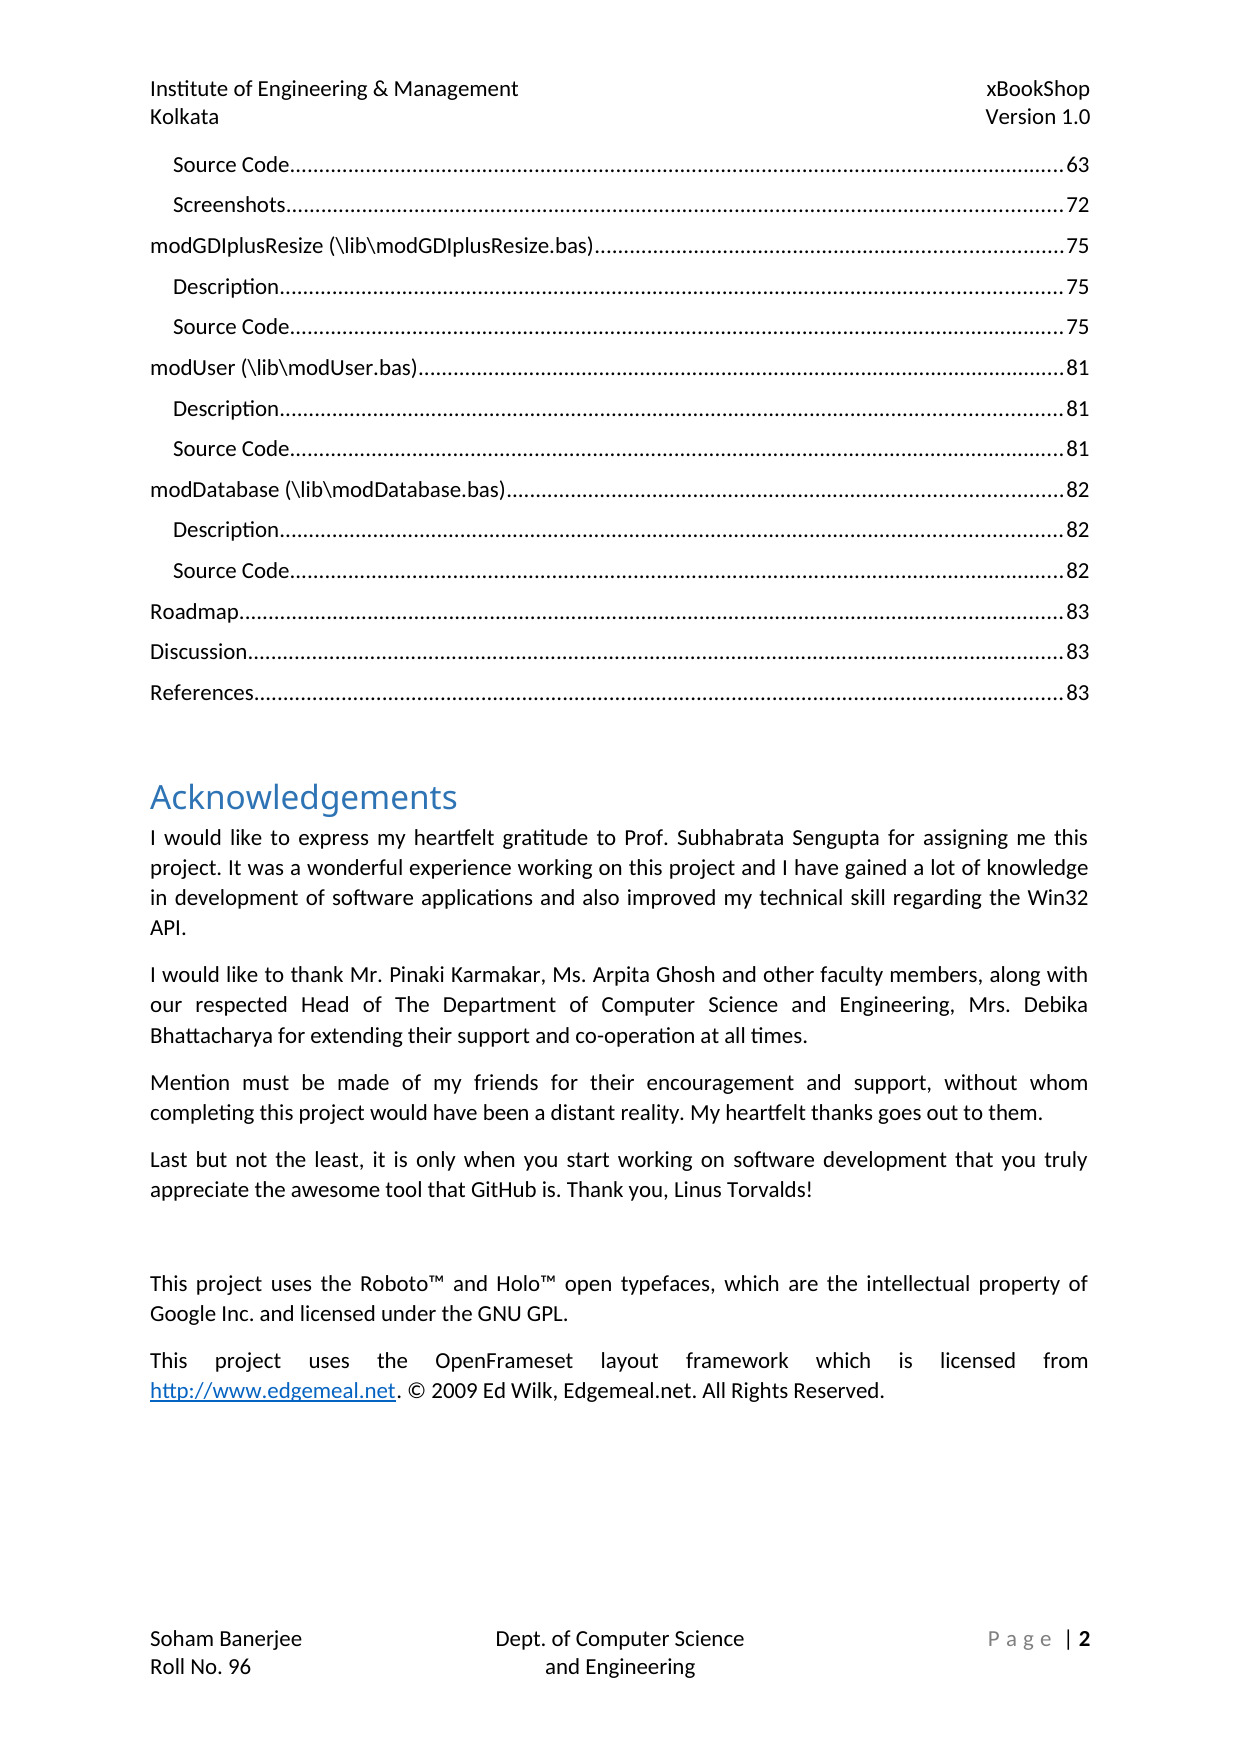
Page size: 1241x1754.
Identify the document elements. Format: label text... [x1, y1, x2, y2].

subtitle Acknowledgements [150, 774, 1090, 819]
text I would like to thank Mr. Pinaki Karmakar, Ms. Arpita Ghosh and other faculty members, along with our respected Head of The Department of Computer Science and Engineering, Mrs. Debika Bhattacharya for extending their support and co-operation at all times. [150, 960, 1090, 1049]
text I would like to express my heartfelt gratitude to Prof. Subhabrata Sengupta for assigning me this project. It was a wonderful experience working on this project and I have gained a lot of knowledge in development of software applications and also improved my technical skill regarding the Win32 API. [150, 823, 1090, 942]
text This project uses the Roboto™ and Holo™ open typefaces, which are the intellectual property of Google Inc. and licensed under the GNU GPL. [150, 1269, 1090, 1327]
text This project uses the OpenFrameset layout framework which is licensed from http://www.edgemeal.net. © 2009 Ed Wilk, Edgemeal.net. All Rights Reserved. [150, 1346, 1090, 1404]
text Last but not the least, it is only when you start working on software development that you truly appreciate the awesome tool that GitHub is. Thank you, Linus Torvalds! [150, 1145, 1090, 1203]
text Mention must be made of my friends for their encouragement and support, without whom completing this project would have been a distant reality. My heartfelt thanks goes out to them. [150, 1068, 1090, 1126]
